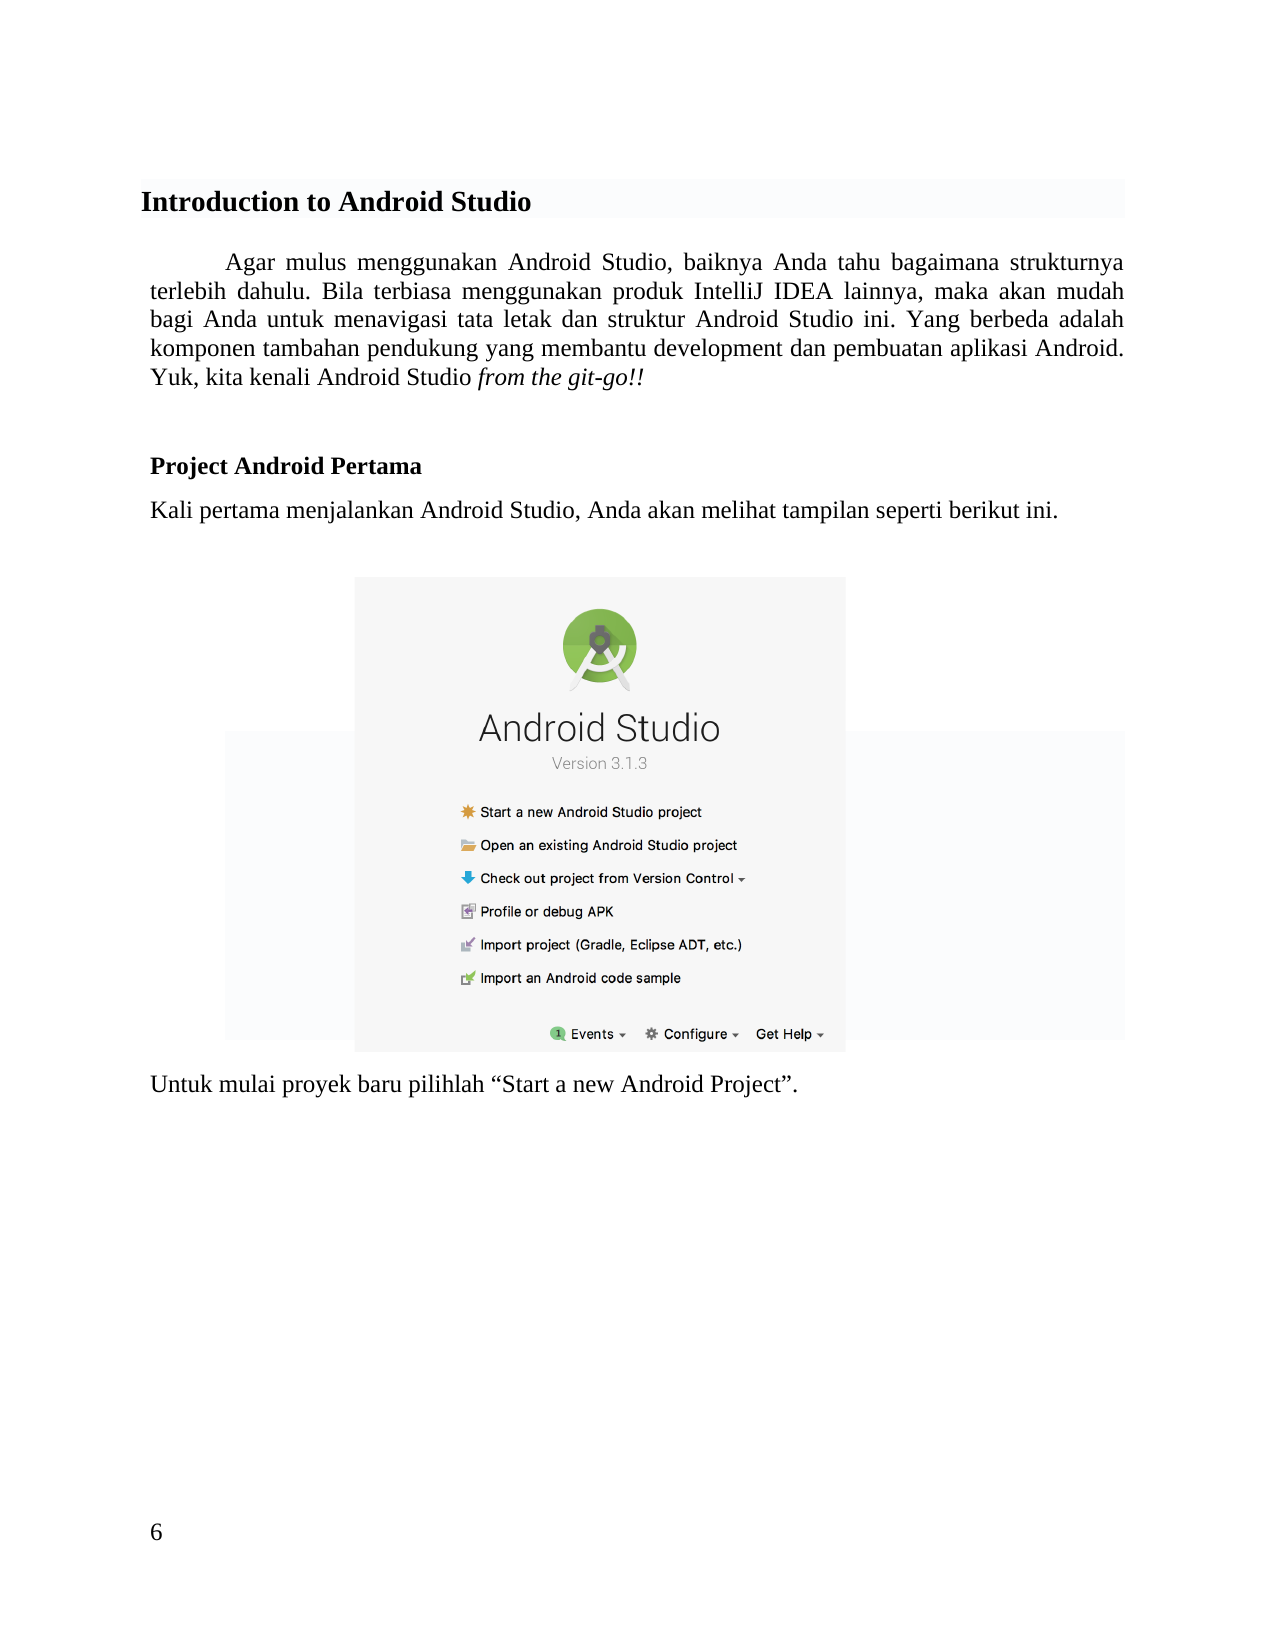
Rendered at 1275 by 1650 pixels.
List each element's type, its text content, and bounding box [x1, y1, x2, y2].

text Untuk mulai proyek baru pilihlah “Start a new Android Project”. [150, 1069, 1125, 1098]
text Agar mulus menggunakan Android Studio, baiknya Anda tahu bagaimana strukturnya terlebih dahulu. Bila terbiasa menggunakan produk IntelliJ IDEA lainnya, maka akan mudah bagi Anda untuk menavigasi tata letak dan struktur Android Studio ini. Yang berbeda adalah komponen tambahan pendukung yang membantu development dan pembuatan aplikasi Android. Yuk, kita kenali Android Studio from the git-go!! [150, 247, 1125, 391]
text Introduction to Android Studio [141, 179, 1125, 218]
text Project Android Pertama [150, 451, 1125, 479]
text Kali pertama menjalankan Android Studio, Anda akan melihat tampilan seperti berikut ini. [150, 495, 1125, 524]
picture [354, 577, 846, 1052]
